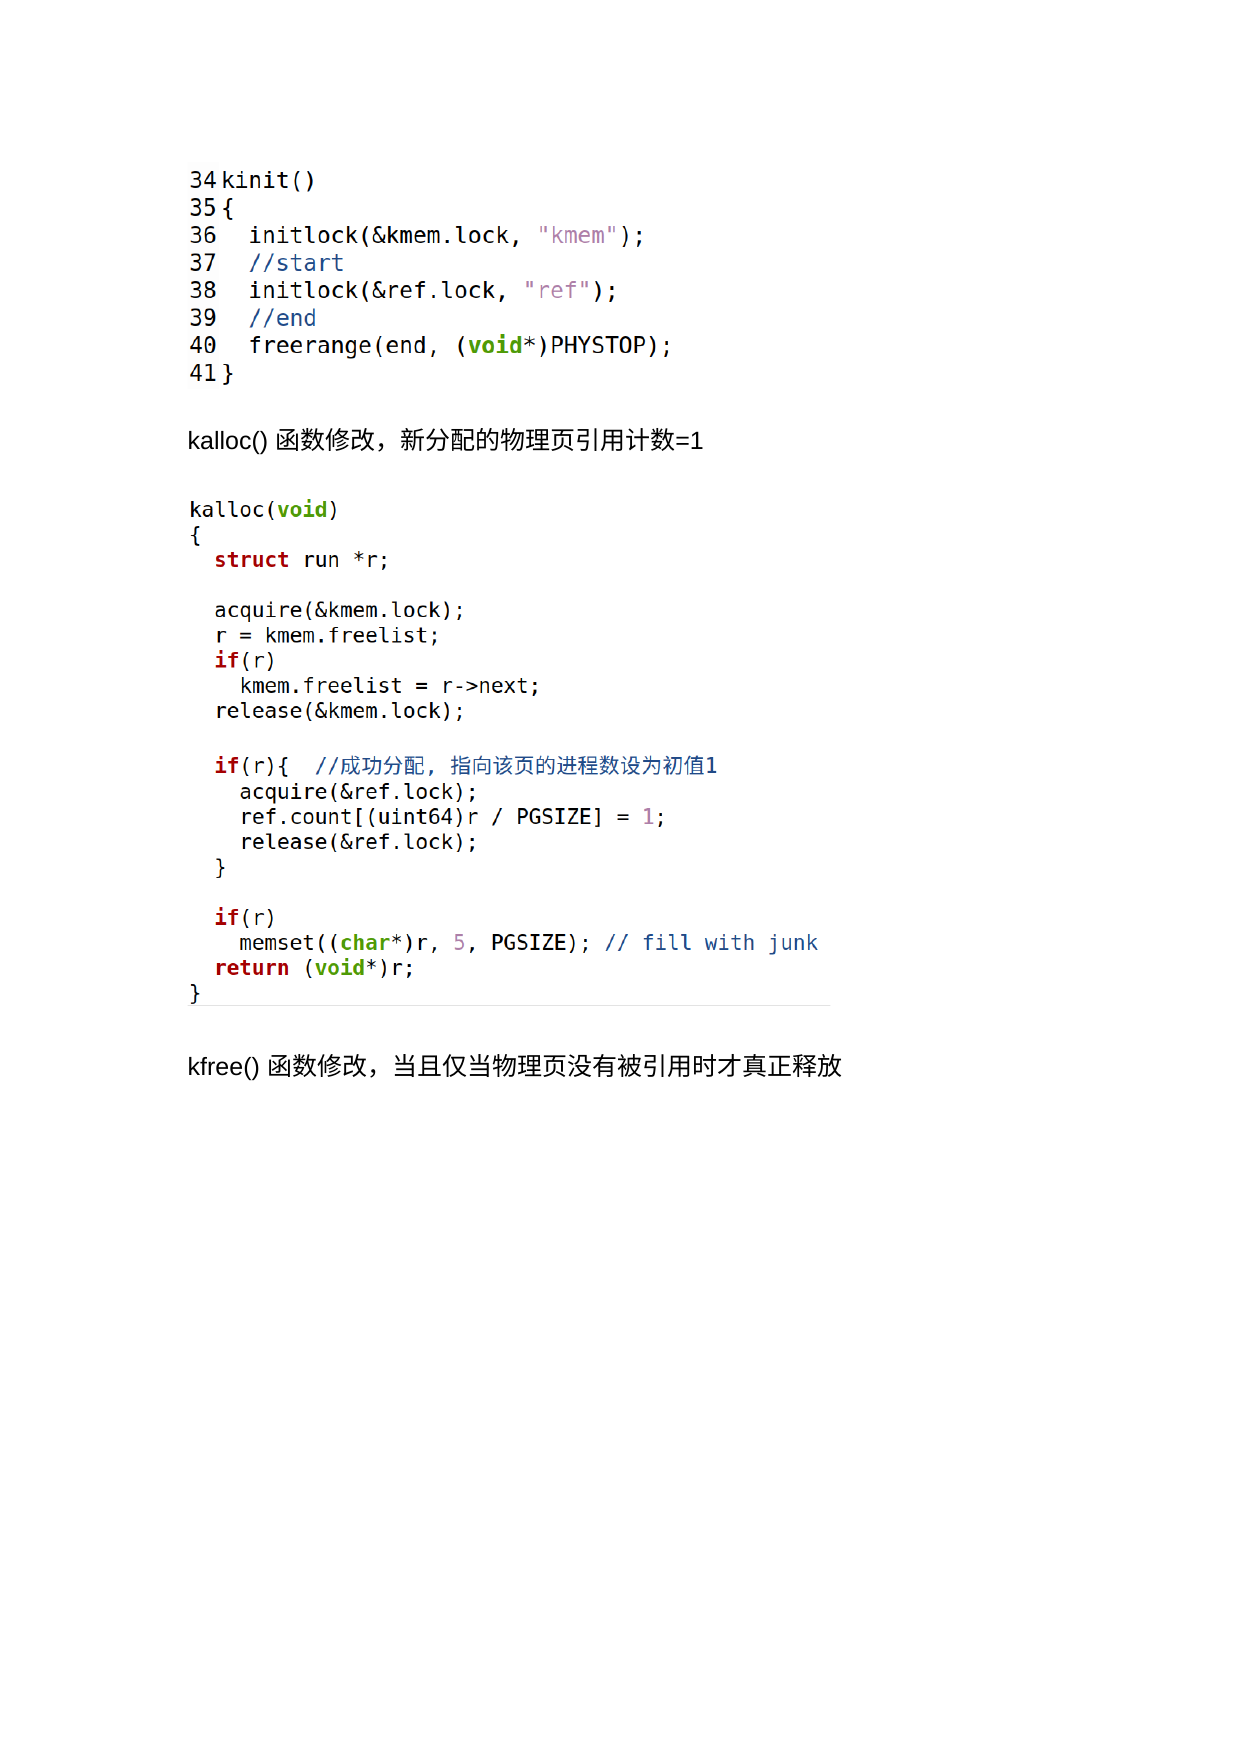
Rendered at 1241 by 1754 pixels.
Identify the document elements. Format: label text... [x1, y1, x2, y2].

picture [187, 162, 686, 389]
text kfree() 函数修改，当且仅当物理页没有被引用时才真正释放 [187, 1032, 1053, 1097]
picture [187, 495, 831, 1006]
text kalloc() 函数修改，新分配的物理页引用计数=1 [187, 406, 1053, 471]
